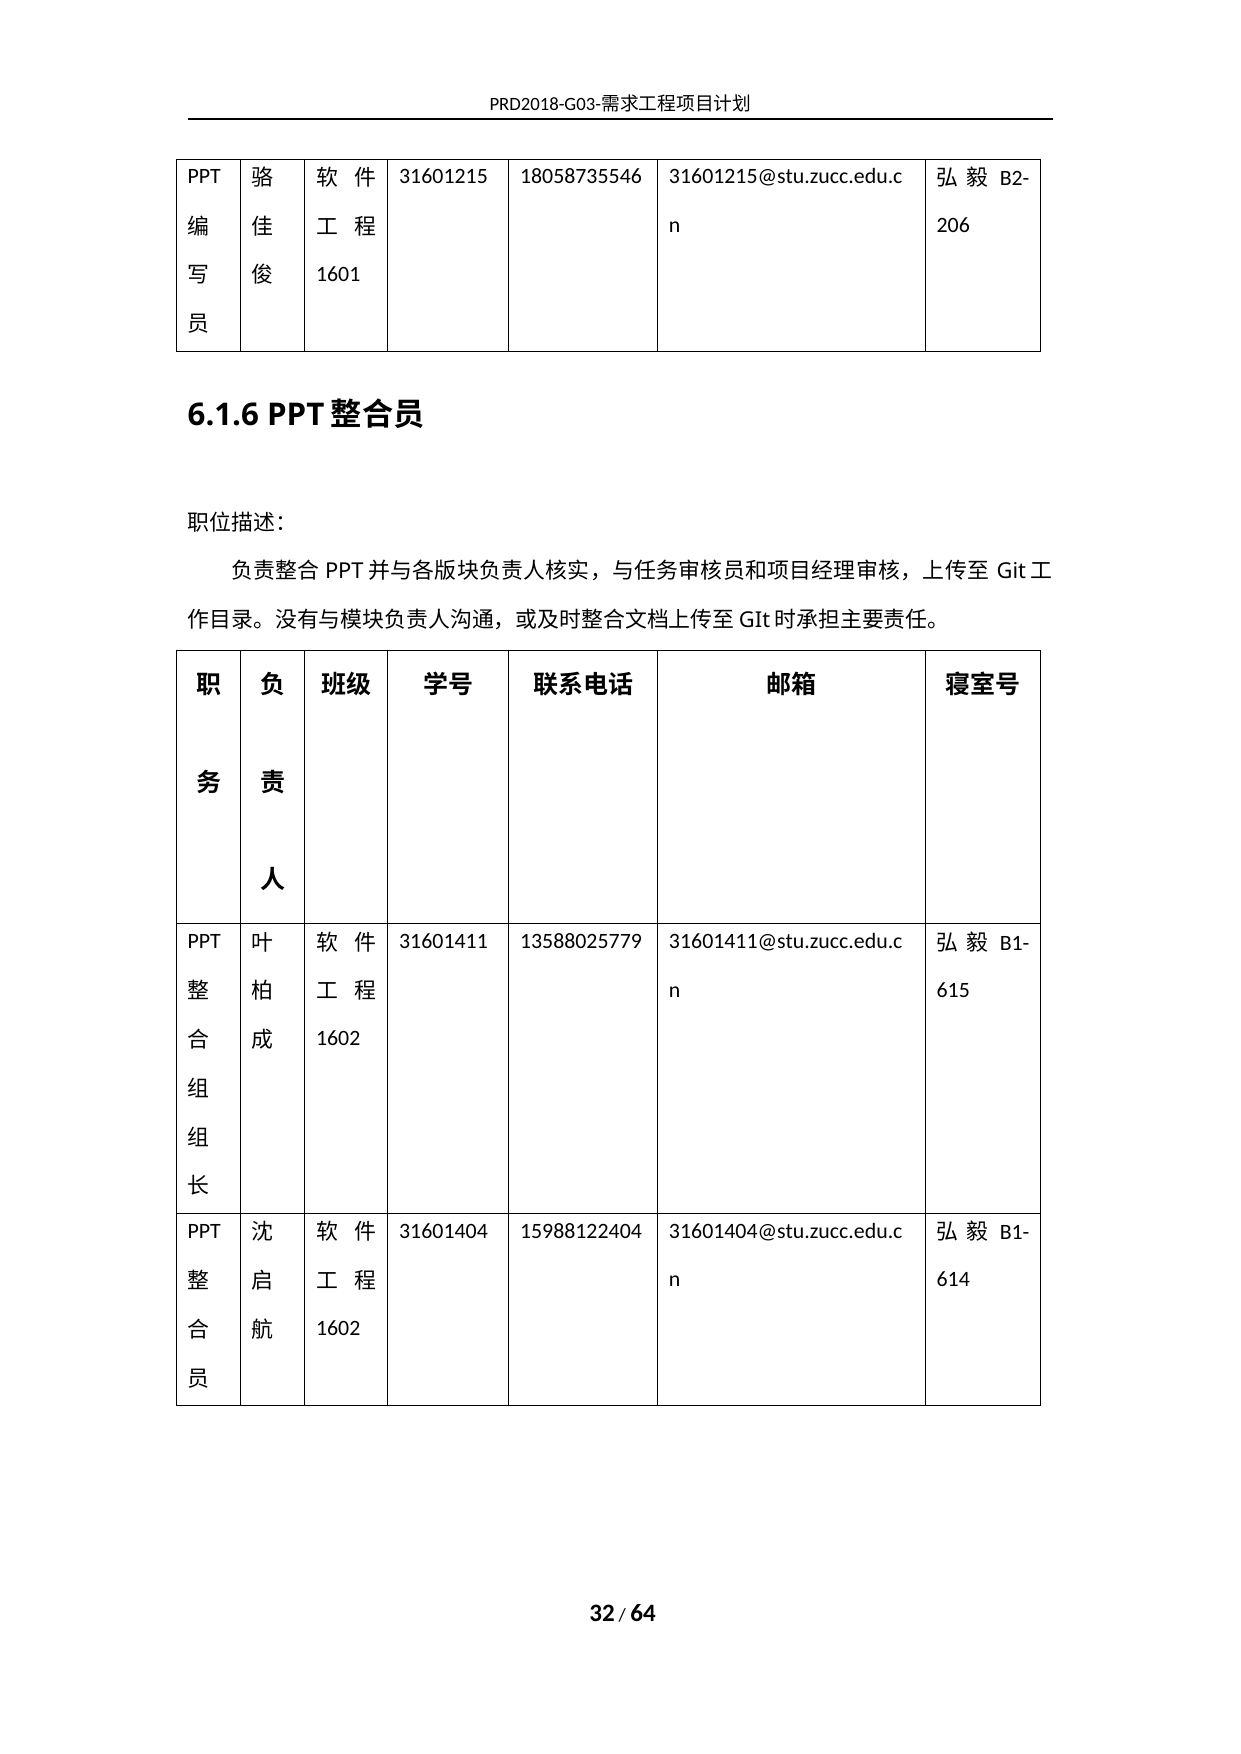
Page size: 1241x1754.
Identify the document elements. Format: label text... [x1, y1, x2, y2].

table_cell 31601411 [388, 924, 508, 1213]
table_cell 叶柏成 [241, 924, 304, 1213]
table_cell 软件工程1602 [305, 1214, 387, 1405]
table_cell PPT整合员 [177, 1214, 240, 1405]
table_cell 31601404 [388, 1214, 508, 1405]
subtitle 6.1.6 PPT整合员 [187, 379, 1053, 444]
table_cell 骆佳俊 [241, 160, 304, 351]
table_cell 沈启航 [241, 1214, 304, 1405]
text 负责整合PPT并与各版块负责人核实，与任务审核员和项目经理审核，上传至Git工作目录。没有与模块负责人沟通，或及时整合文档上传至GIt时承担主要责任。 [187, 552, 1053, 634]
table_cell 弘毅B2-206 [926, 160, 1040, 351]
table_header 寝室号 [926, 651, 1040, 923]
table_cell 弘毅B1-614 [926, 1214, 1040, 1405]
table_cell PPT编写员 [177, 160, 240, 351]
table_header 班级 [305, 651, 387, 923]
text 职位描述： [187, 504, 1053, 537]
table_cell 31601215@stu.zucc.edu.cn [658, 160, 925, 351]
table_cell PPT整合组组长 [177, 924, 240, 1213]
table_cell 15988122404 [509, 1214, 657, 1405]
table_header 职务 [177, 651, 240, 923]
table_cell 31601411@stu.zucc.edu.cn [658, 924, 925, 1213]
table_cell 弘毅B1-615 [926, 924, 1040, 1213]
table_header 邮箱 [658, 651, 925, 923]
table_header 负责人 [241, 651, 304, 923]
table_header 联系电话 [509, 651, 657, 923]
table_header 学号 [388, 651, 508, 923]
table_cell 18058735546 [509, 160, 657, 351]
table_cell 13588025779 [509, 924, 657, 1213]
table_cell 31601404@stu.zucc.edu.cn [658, 1214, 925, 1405]
table_cell 31601215 [388, 160, 508, 351]
table_cell 软件工程1602 [305, 924, 387, 1213]
table_cell 软件工程1601 [305, 160, 387, 351]
